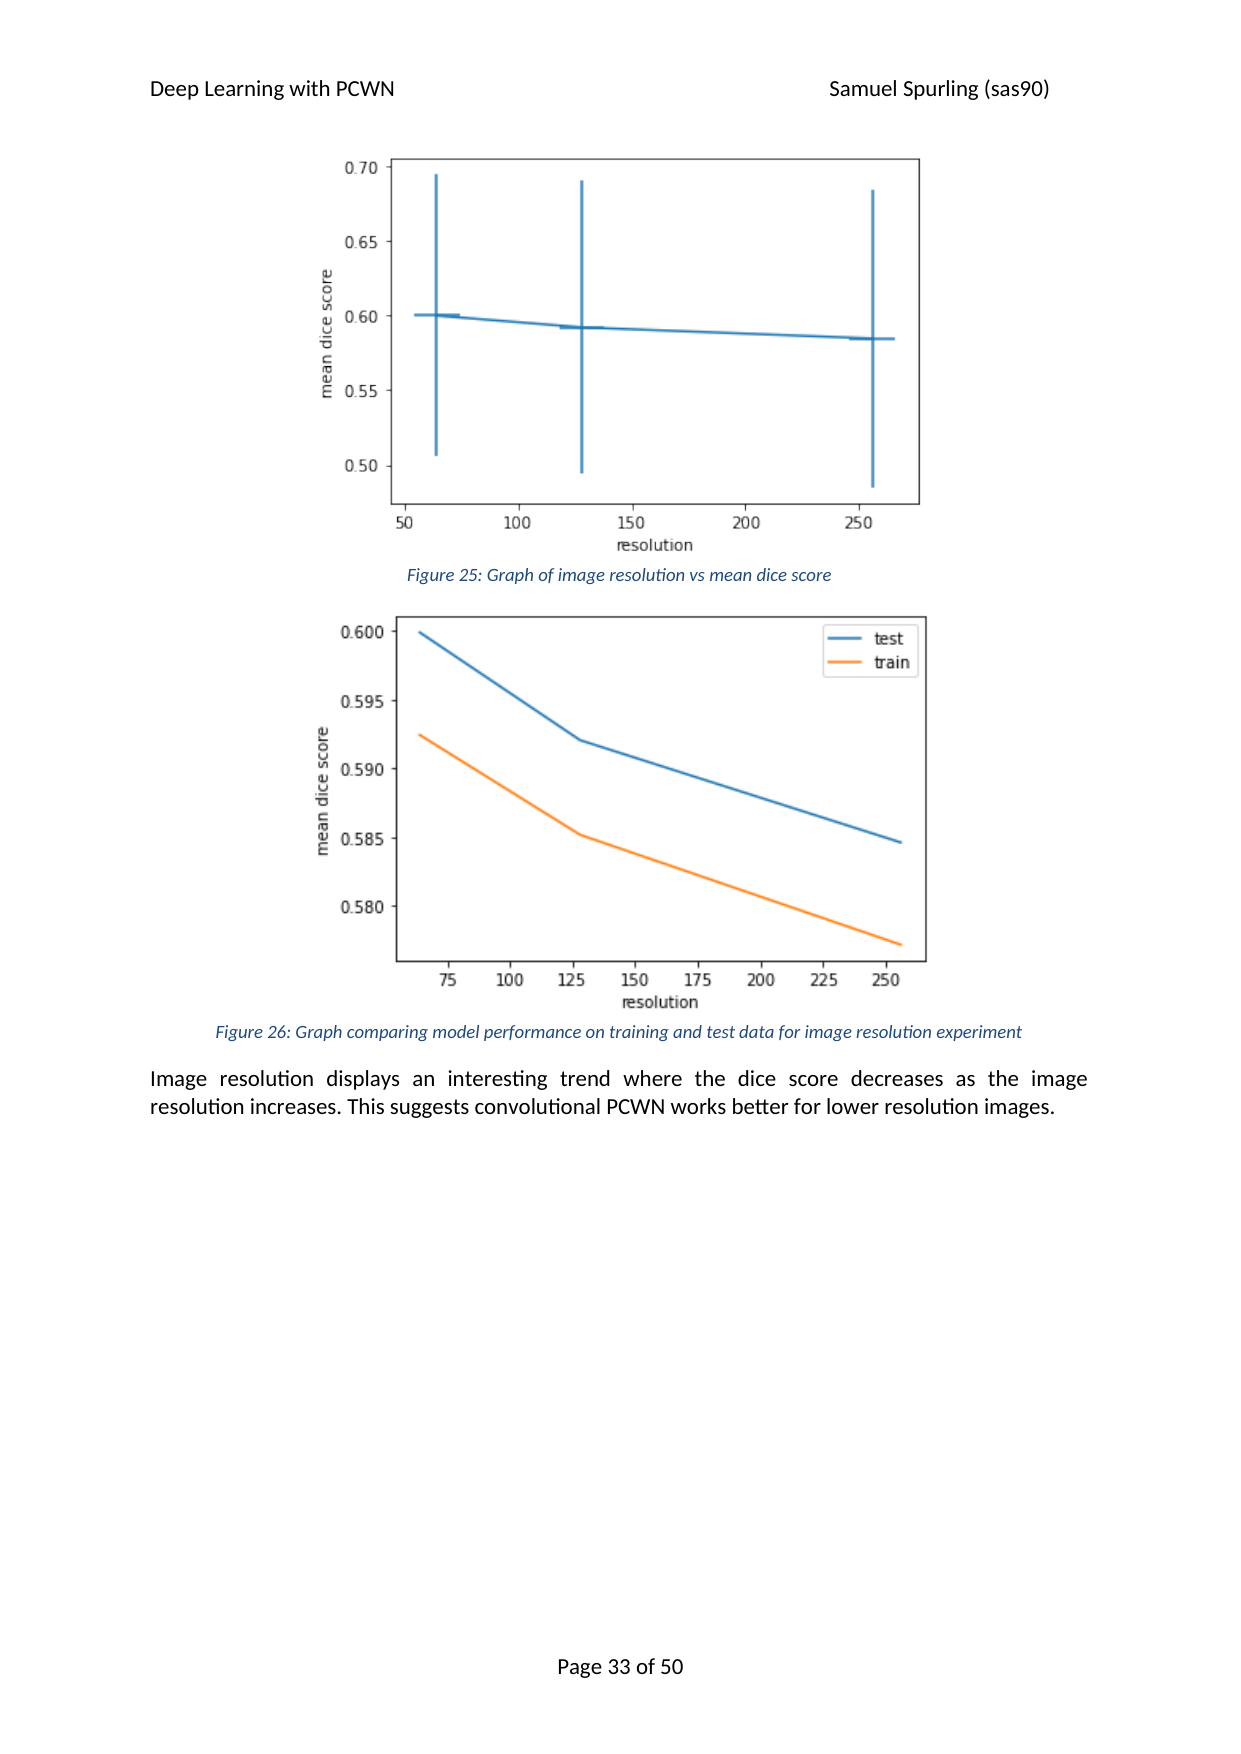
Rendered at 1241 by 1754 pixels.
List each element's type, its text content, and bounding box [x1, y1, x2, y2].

picture [310, 150, 930, 564]
text Image resolution displays an interesting trend where the dice score decreases as the image resolution increases. This suggests convolutional PCWN works better for lower resolution images. [150, 1064, 1090, 1120]
picture [306, 607, 935, 1021]
text Figure 26: Graph comparing model performance on training and test data for image resolution experiment [150, 1021, 1090, 1043]
text Figure 25: Graph of image resolution vs mean dice score [150, 563, 1090, 586]
